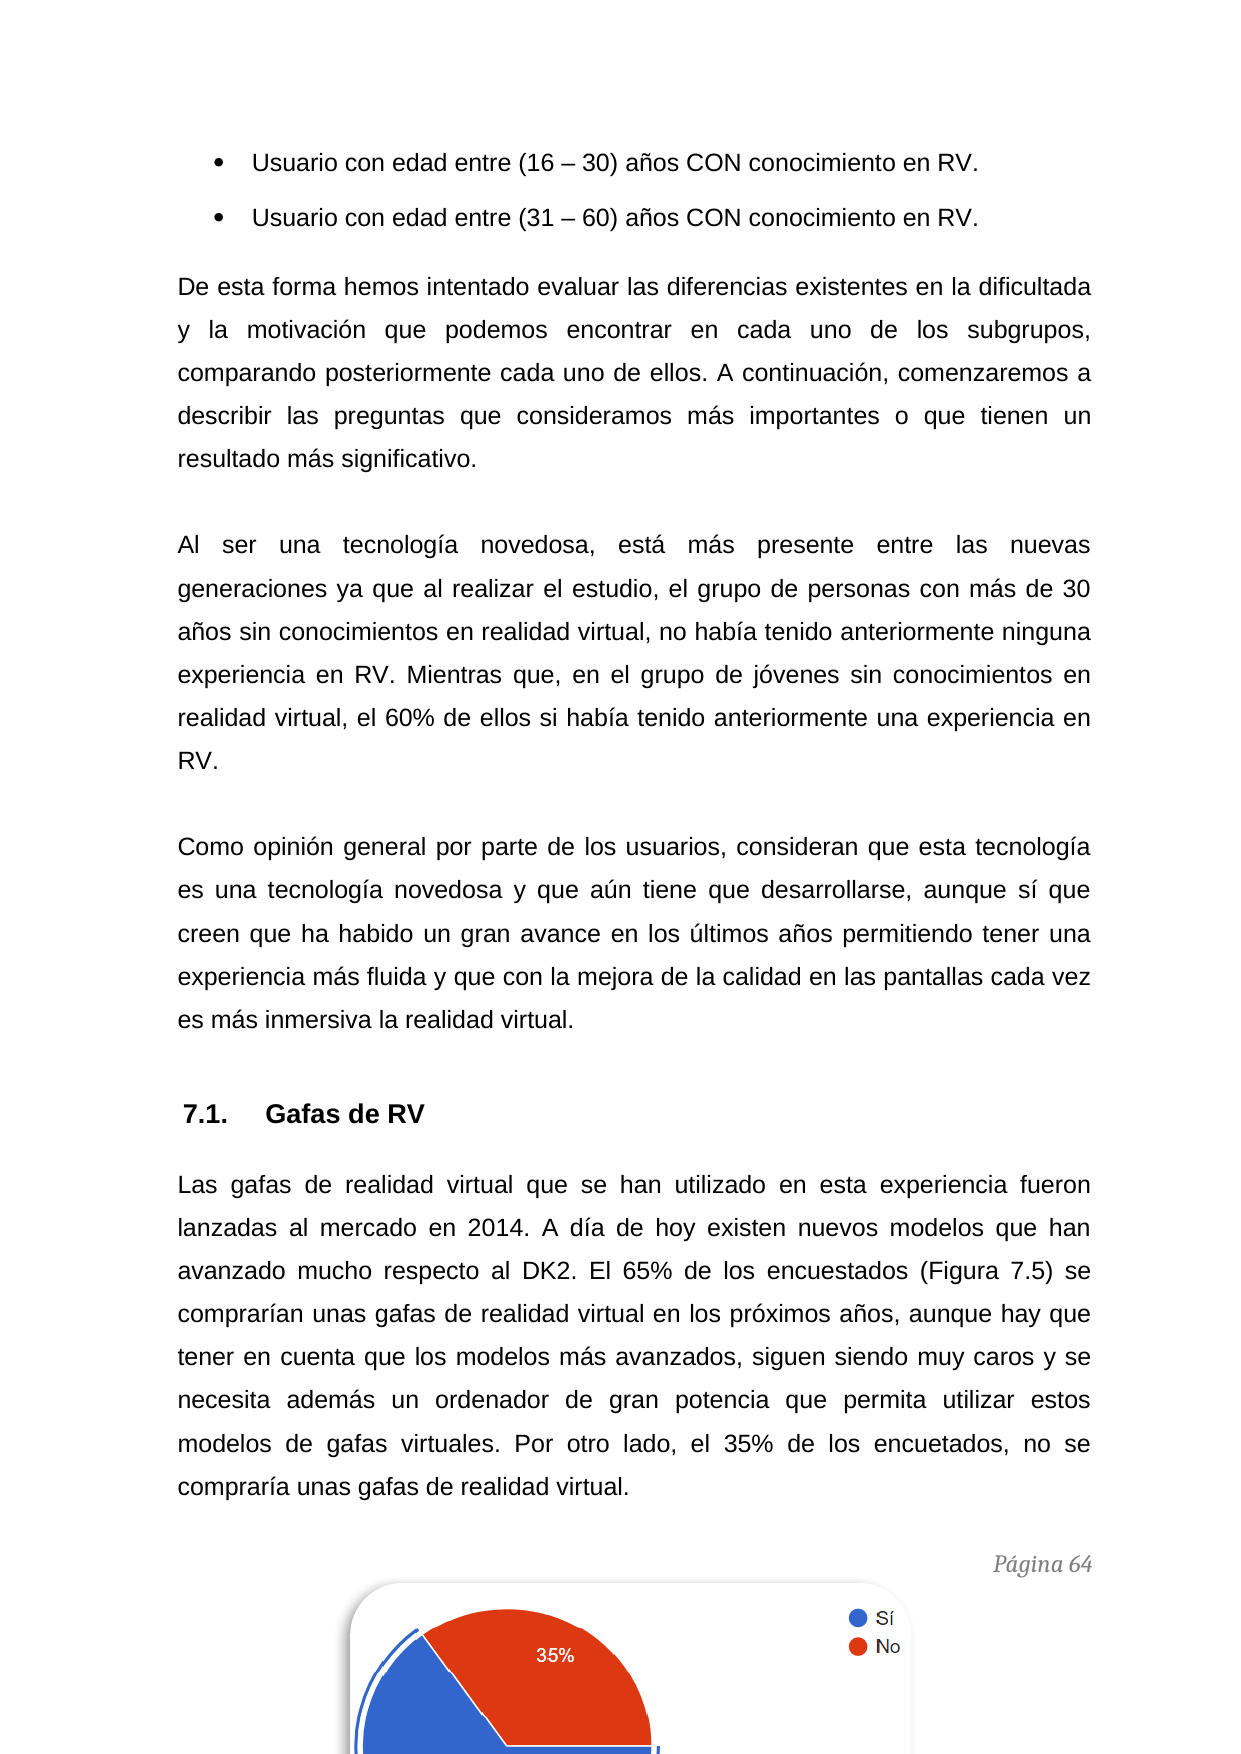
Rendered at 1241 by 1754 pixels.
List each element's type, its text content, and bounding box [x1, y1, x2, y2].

list Usuario con edad entre (16 – 30) años CON conocimiento en RV. [214, 148, 1092, 177]
text Las gafas de realidad virtual que se han utilizado en esta experiencia fueron lanzadas al mercado en 2014. A día de hoy existen nuevos modelos que han avanzado mucho respecto al DK2. El 65% de los encuestados (Figura 7.5) se comprarían unas gafas de realidad virtual en los próximos años, aunque hay que tener en cuenta que los modelos más avanzados, siguen siendo muy caros y se necesita además un ordenador de gran potencia que permita utilizar estos modelos de gafas virtuales. Por otro lado, el 35% de los encuetados, no se compraría unas gafas de realidad virtual. [177, 1170, 1092, 1500]
list Usuario con edad entre (31 – 60) años CON conocimiento en RV. [214, 203, 1092, 232]
text Al ser una tecnología novedosa, está más presente entre las nuevas generaciones ya que al realizar el estudio, el grupo de personas con más de 30 años sin conocimientos en realidad virtual, no había tenido anteriormente ninguna experiencia en RV. Mientras que, en el grupo de jóvenes sin conocimientos en realidad virtual, el 60% de ellos si había tenido anteriormente una experiencia en RV. [177, 530, 1092, 775]
subtitle Gafas de RV [183, 1098, 1092, 1129]
picture [350, 1583, 912, 1754]
text De esta forma hemos intentado evaluar las diferencias existentes en la dificultada y la motivación que podemos encontrar en cada uno de los subgrupos, comparando posteriormente cada uno de ellos. A continuación, comenzaremos a describir las preguntas que consideramos más importantes o que tienen un resultado más significativo. [177, 272, 1092, 473]
text Como opinión general por parte de los usuarios, consideran que esta tecnología es una tecnología novedosa y que aún tiene que desarrollarse, aunque sí que creen que ha habido un gran avance en los últimos años permitiendo tener una experiencia más fluida y que con la mejora de la calidad en las pantallas cada vez es más inmersiva la realidad virtual. [177, 832, 1092, 1033]
